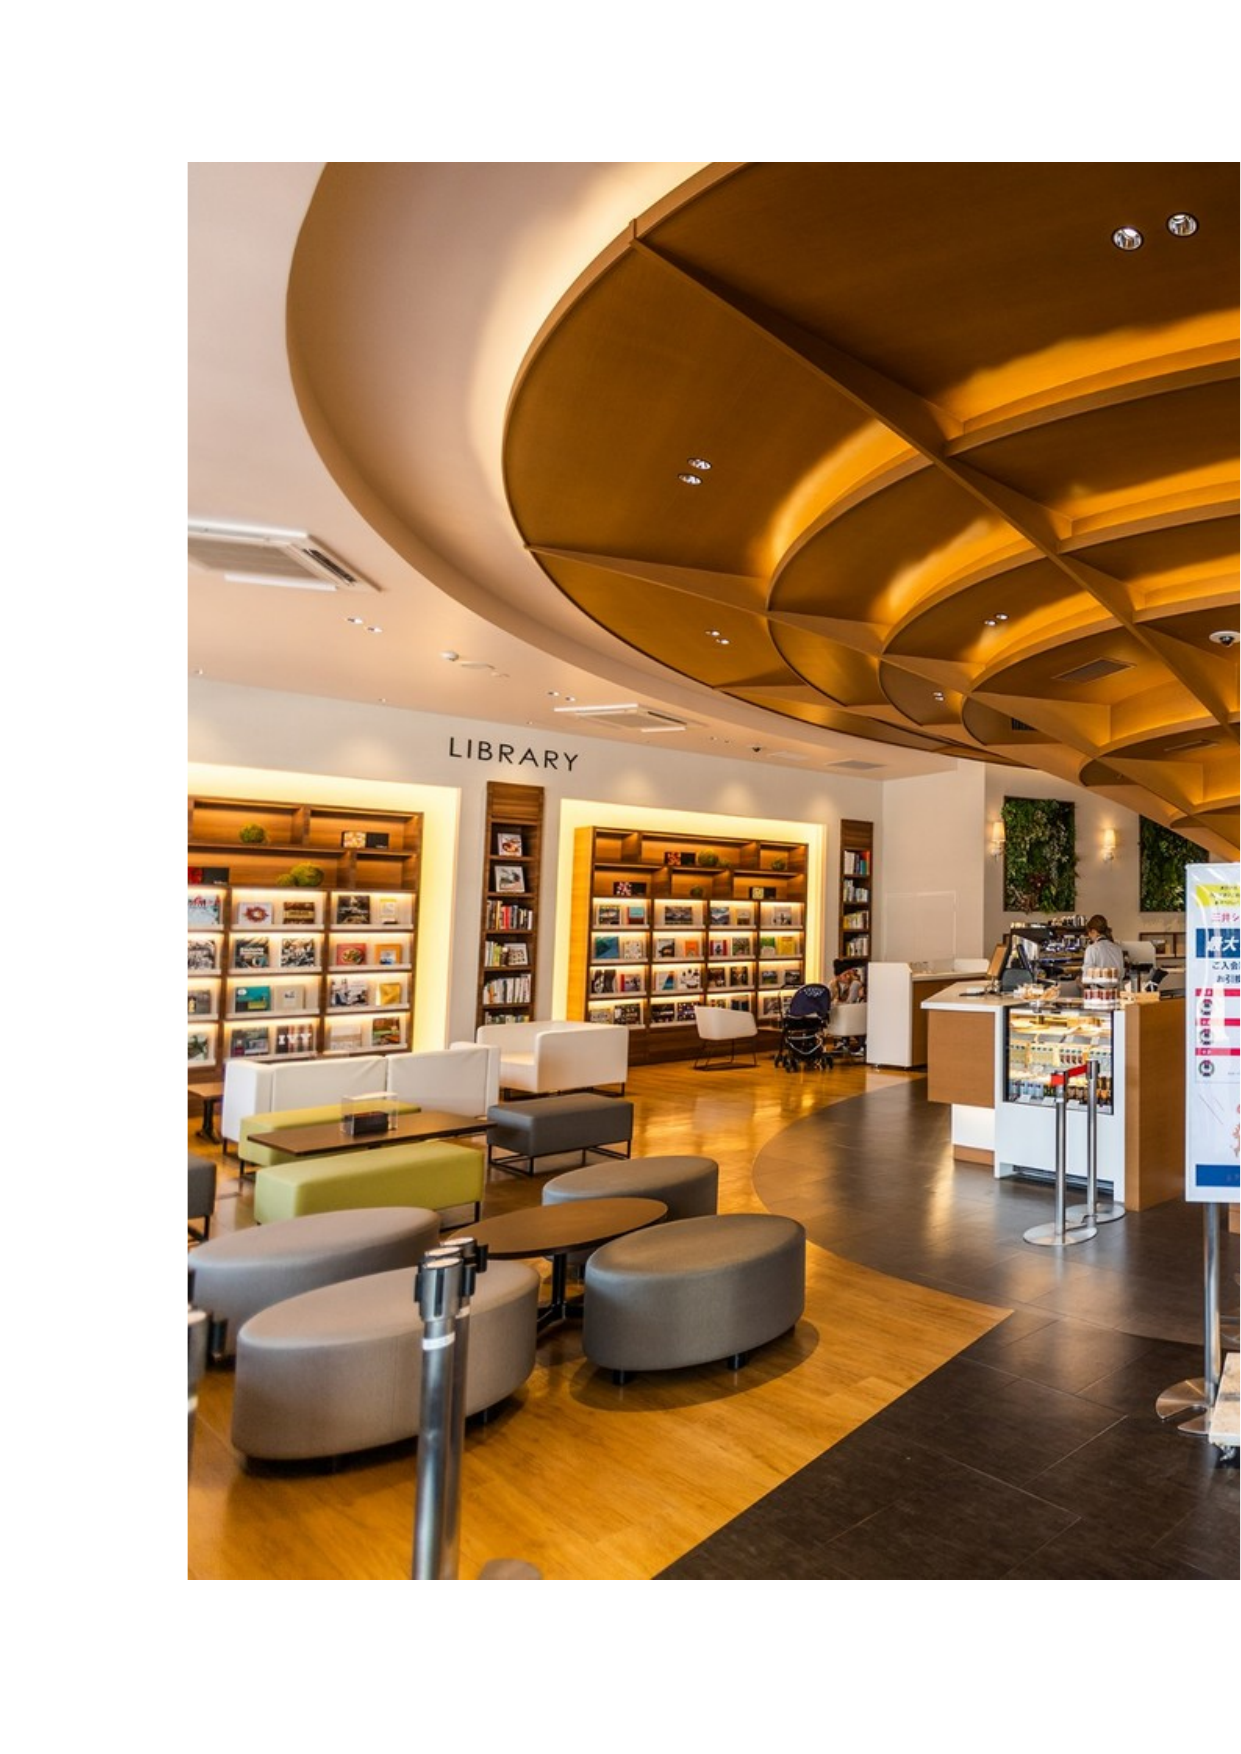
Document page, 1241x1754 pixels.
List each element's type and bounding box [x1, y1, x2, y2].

picture [187, 162, 1241, 1580]
